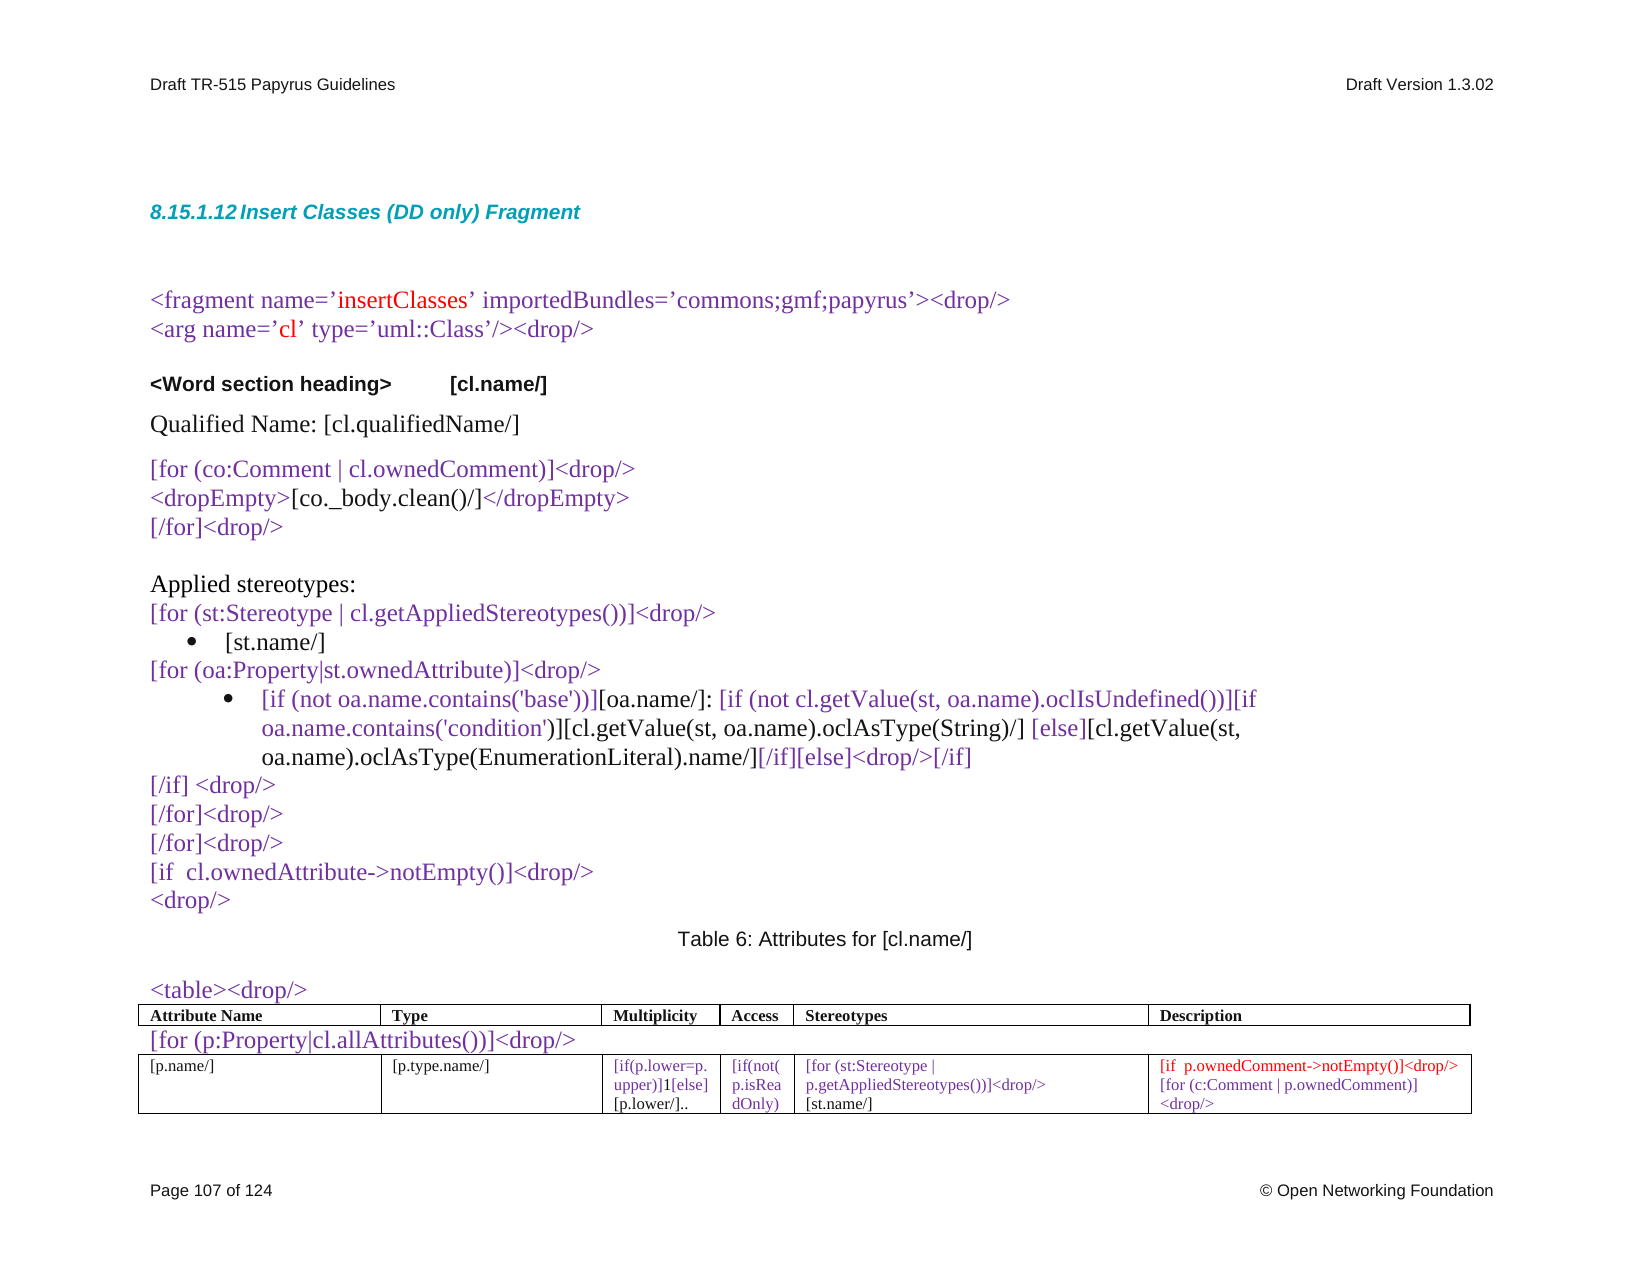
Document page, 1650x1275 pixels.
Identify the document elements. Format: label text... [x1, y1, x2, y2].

table_header Stereotypes [794, 1005, 1148, 1024]
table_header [139, 1055, 381, 1113]
list [st.name/] [187, 627, 1500, 655]
subtitle Insert Classes (DD only) Fragment [150, 199, 1500, 223]
text <drop/> [150, 885, 1500, 914]
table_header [721, 1055, 794, 1113]
text Qualified Name: [cl.qualifiedName/] [150, 409, 1500, 437]
text [for (p:Property|cl.allAttributes())]<drop/> [150, 1026, 1500, 1054]
list [if (not oa.name.contains('base'))][oa.name/]: [if (not cl.getValue(st, oa.name).oclIsUndefined())][if oa.name.contains('condition')][cl.getValue(st, oa.name).oclAsType(String)/] [else][cl.getValue(st, oa.name).oclAsType(EnumerationLiteral).name/][/if][else]<drop/>[/if] [224, 684, 1500, 770]
table_header Access [721, 1005, 793, 1024]
text [/if] <drop/> [150, 770, 1500, 799]
table_header [p.type.name/] [382, 1055, 602, 1113]
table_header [603, 1055, 720, 1113]
table_header Type [381, 1005, 601, 1024]
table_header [1149, 1055, 1471, 1113]
text <fragment name=’insertClasses’ importedBundles=’commons;gmf;papyrus’><drop/> <arg name=’cl’ type=’uml::Class’/><drop/> [150, 286, 1500, 343]
text <Word section heading> [cl.name/] [150, 372, 1500, 396]
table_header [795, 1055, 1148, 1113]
text [for (oa:Property|st.ownedAttribute)]<drop/> [150, 655, 1500, 684]
text <dropEmpty>[co._body.clean()/]</dropEmpty> [150, 483, 1500, 512]
text Table 6: Attributes for [cl.name/] [150, 927, 1500, 951]
text [/for]<drop/> [150, 512, 1500, 540]
text [for (st:Stereotype | cl.getAppliedStereotypes())]<drop/> [150, 598, 1500, 627]
table_header Multiplicity [602, 1005, 719, 1024]
text <table><drop/> [150, 976, 1500, 1004]
text [if cl.ownedAttribute->notEmpty()]<drop/> [150, 857, 1500, 885]
table_header Description [1149, 1005, 1469, 1024]
text Applied stereotypes: [150, 569, 1500, 598]
text [for (co:Comment | cl.ownedComment)]<drop/> [150, 454, 1500, 483]
table_header Attribute Name [139, 1005, 380, 1024]
text [/for]<drop/> [150, 799, 1500, 828]
text [/for]<drop/> [150, 828, 1500, 857]
